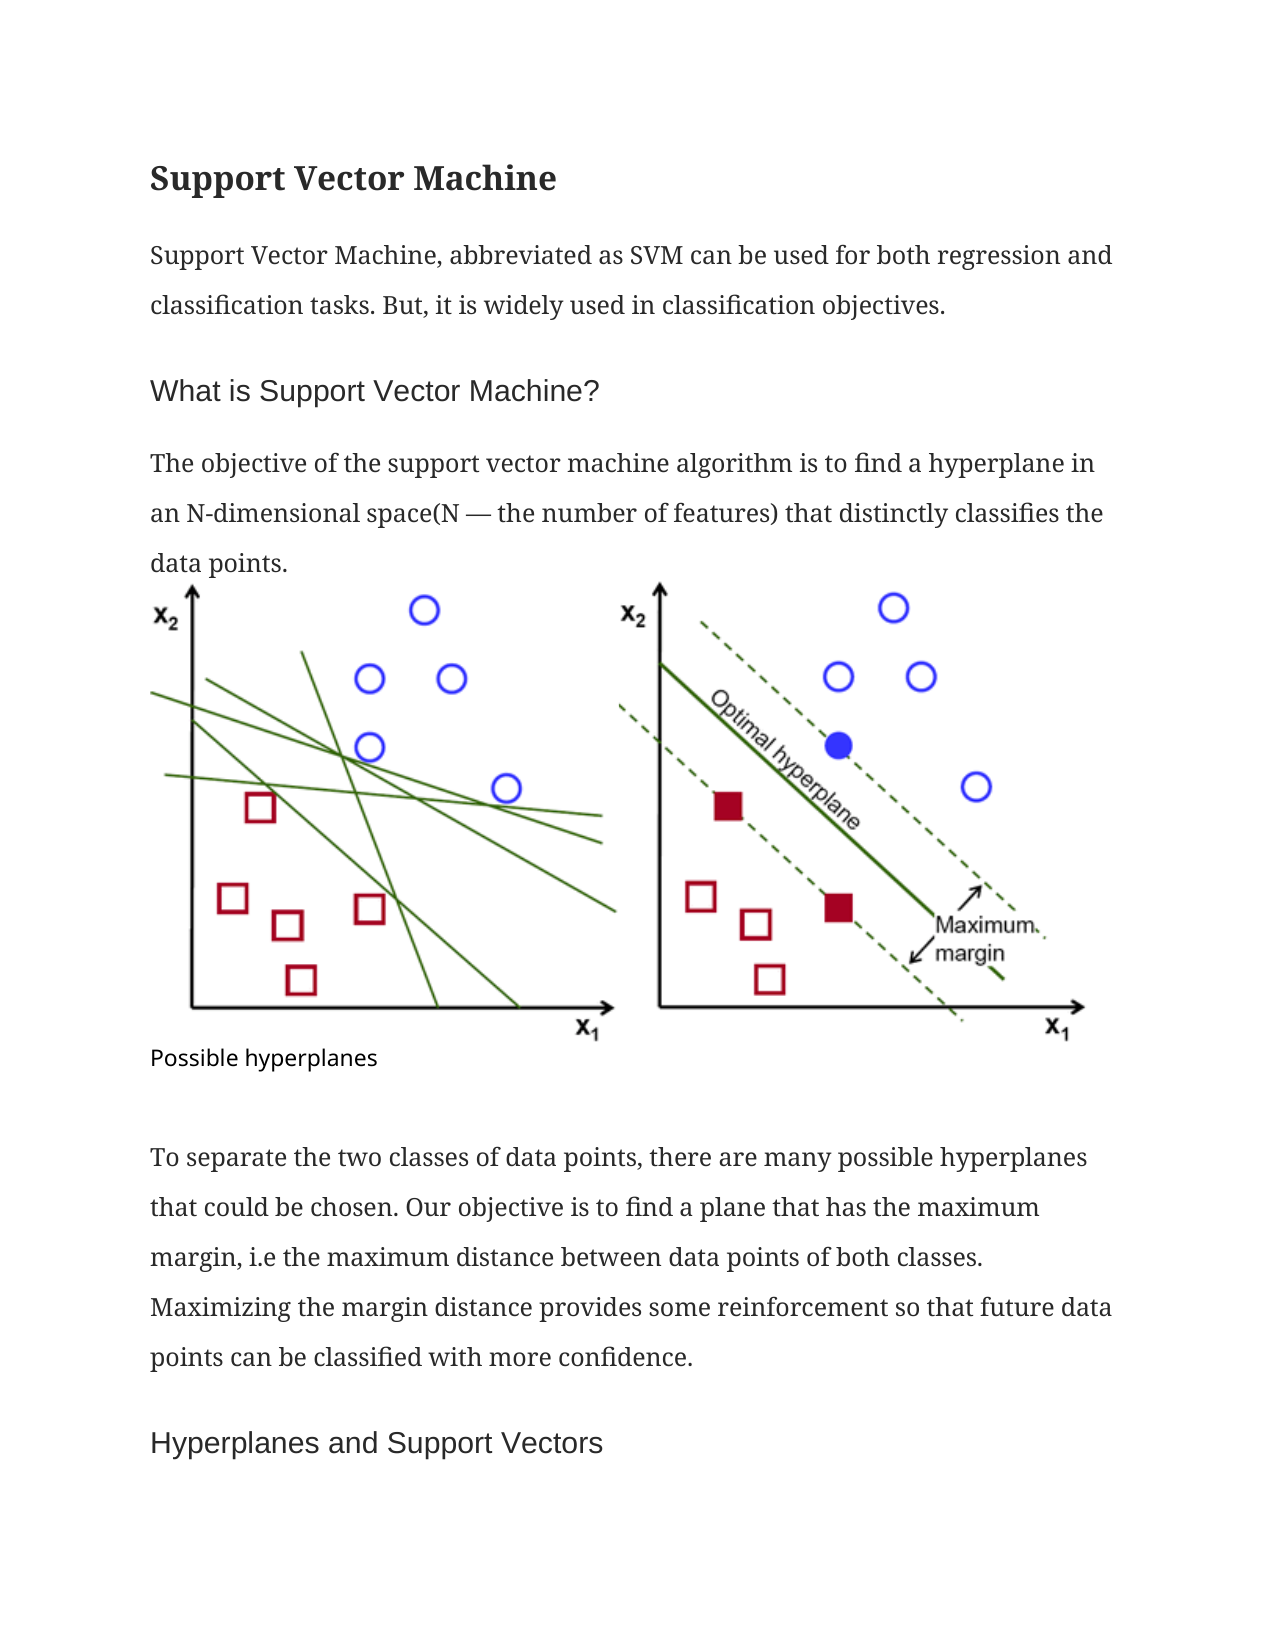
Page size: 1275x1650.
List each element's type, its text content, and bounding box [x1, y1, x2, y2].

text To separate the two classes of data points, there are many possible hyperplanes that could be chosen. Our objective is to find a plane that has the maximum margin, i.e the maximum distance between data points of both classes. Maximizing the margin distance provides some reinforcement so that future data points can be classified with more confidence. [150, 1123, 1125, 1373]
text Support Vector Machine [150, 150, 1125, 200]
text The objective of the support vector machine algorithm is to find a hyperplane in an N-dimensional space(N — the number of features) that distinctly classifies the data points. [150, 430, 1125, 580]
text What is Support Vector Machine? [150, 364, 1125, 408]
text Hyperplanes and Support Vectors [150, 1416, 1125, 1460]
text Support Vector Machine, abbreviated as SVM can be used for both regression and classification tasks. But, it is widely used in classification objectives. [150, 221, 1125, 321]
picture [150, 579, 1088, 1043]
